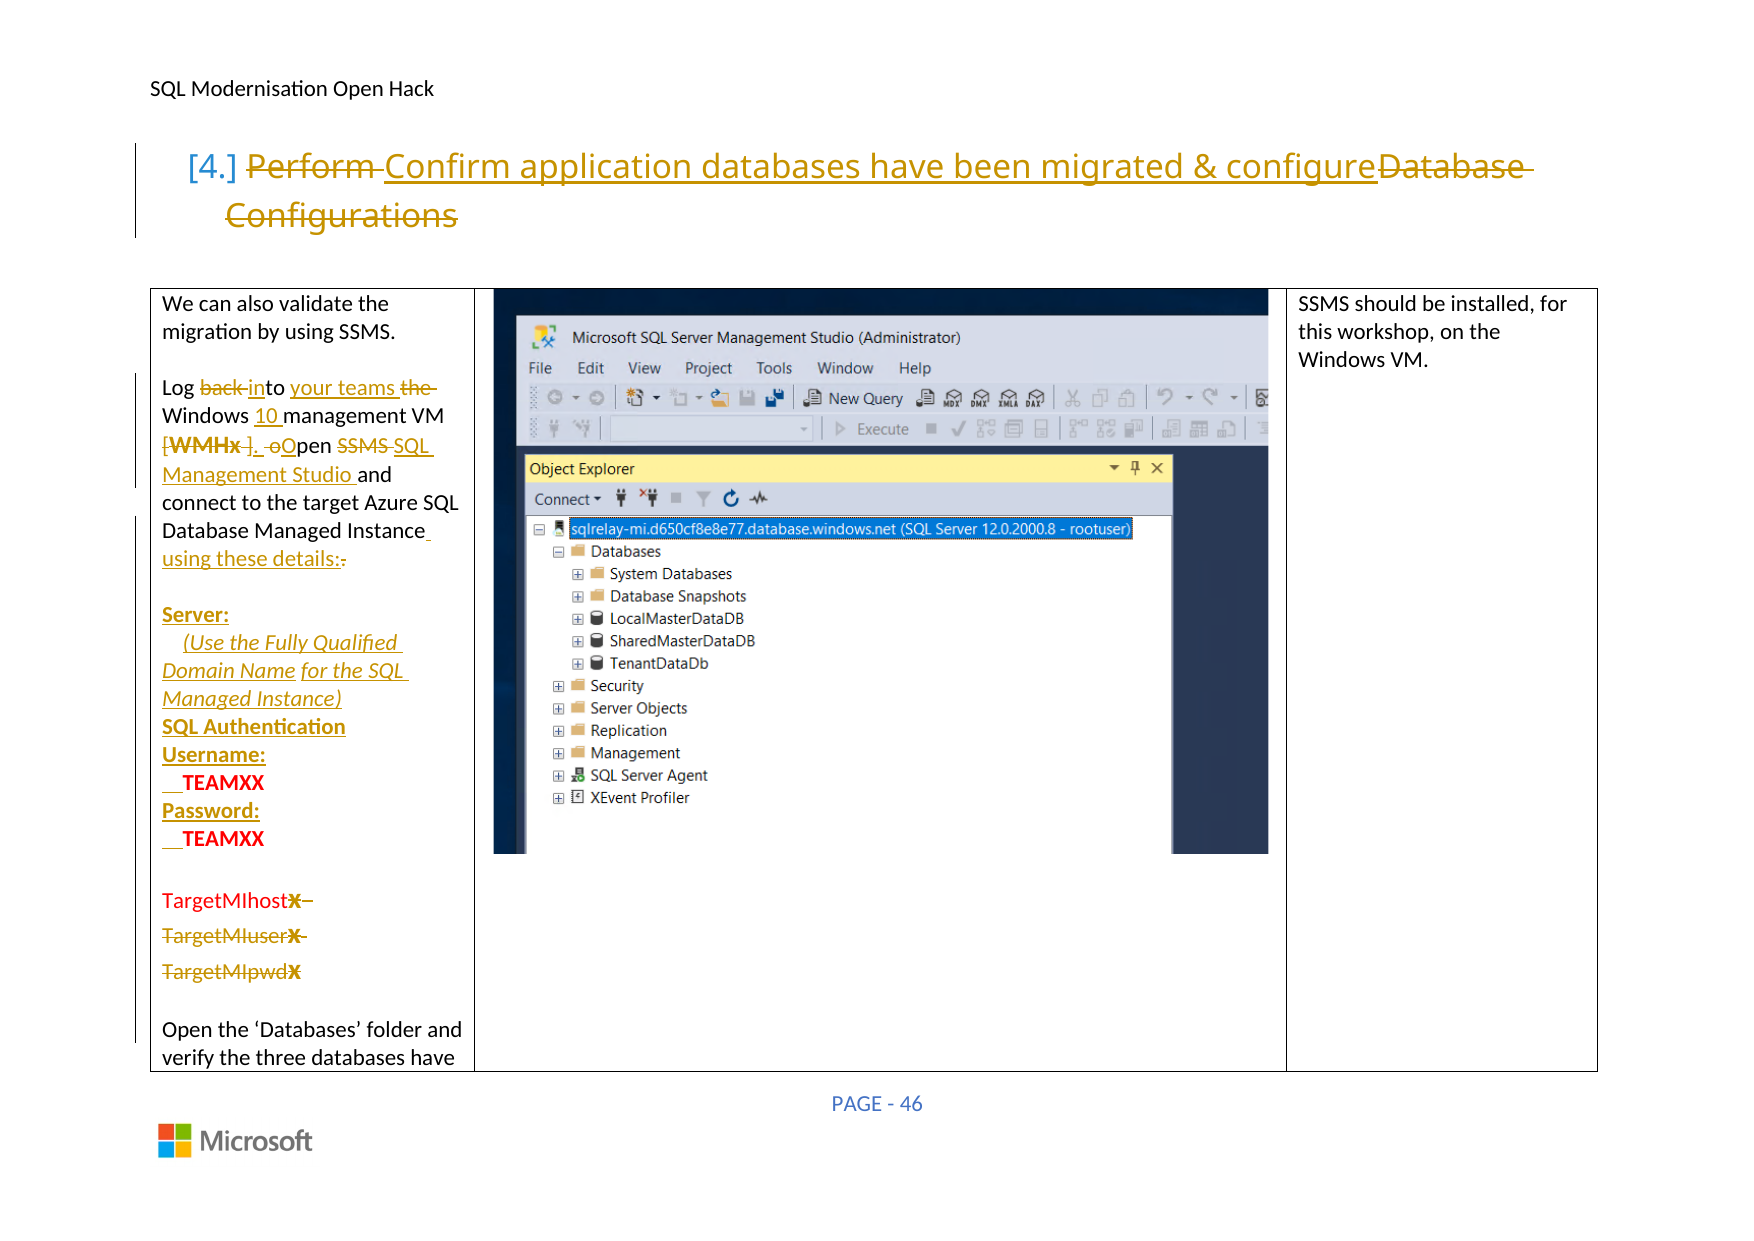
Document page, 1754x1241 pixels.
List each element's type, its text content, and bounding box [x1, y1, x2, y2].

picture [493, 289, 1269, 854]
table_header [475, 289, 1286, 1071]
table_header SSMS should be installed, for this workshop, on the Windows VM. [1287, 289, 1597, 1071]
picture [150, 1117, 321, 1167]
